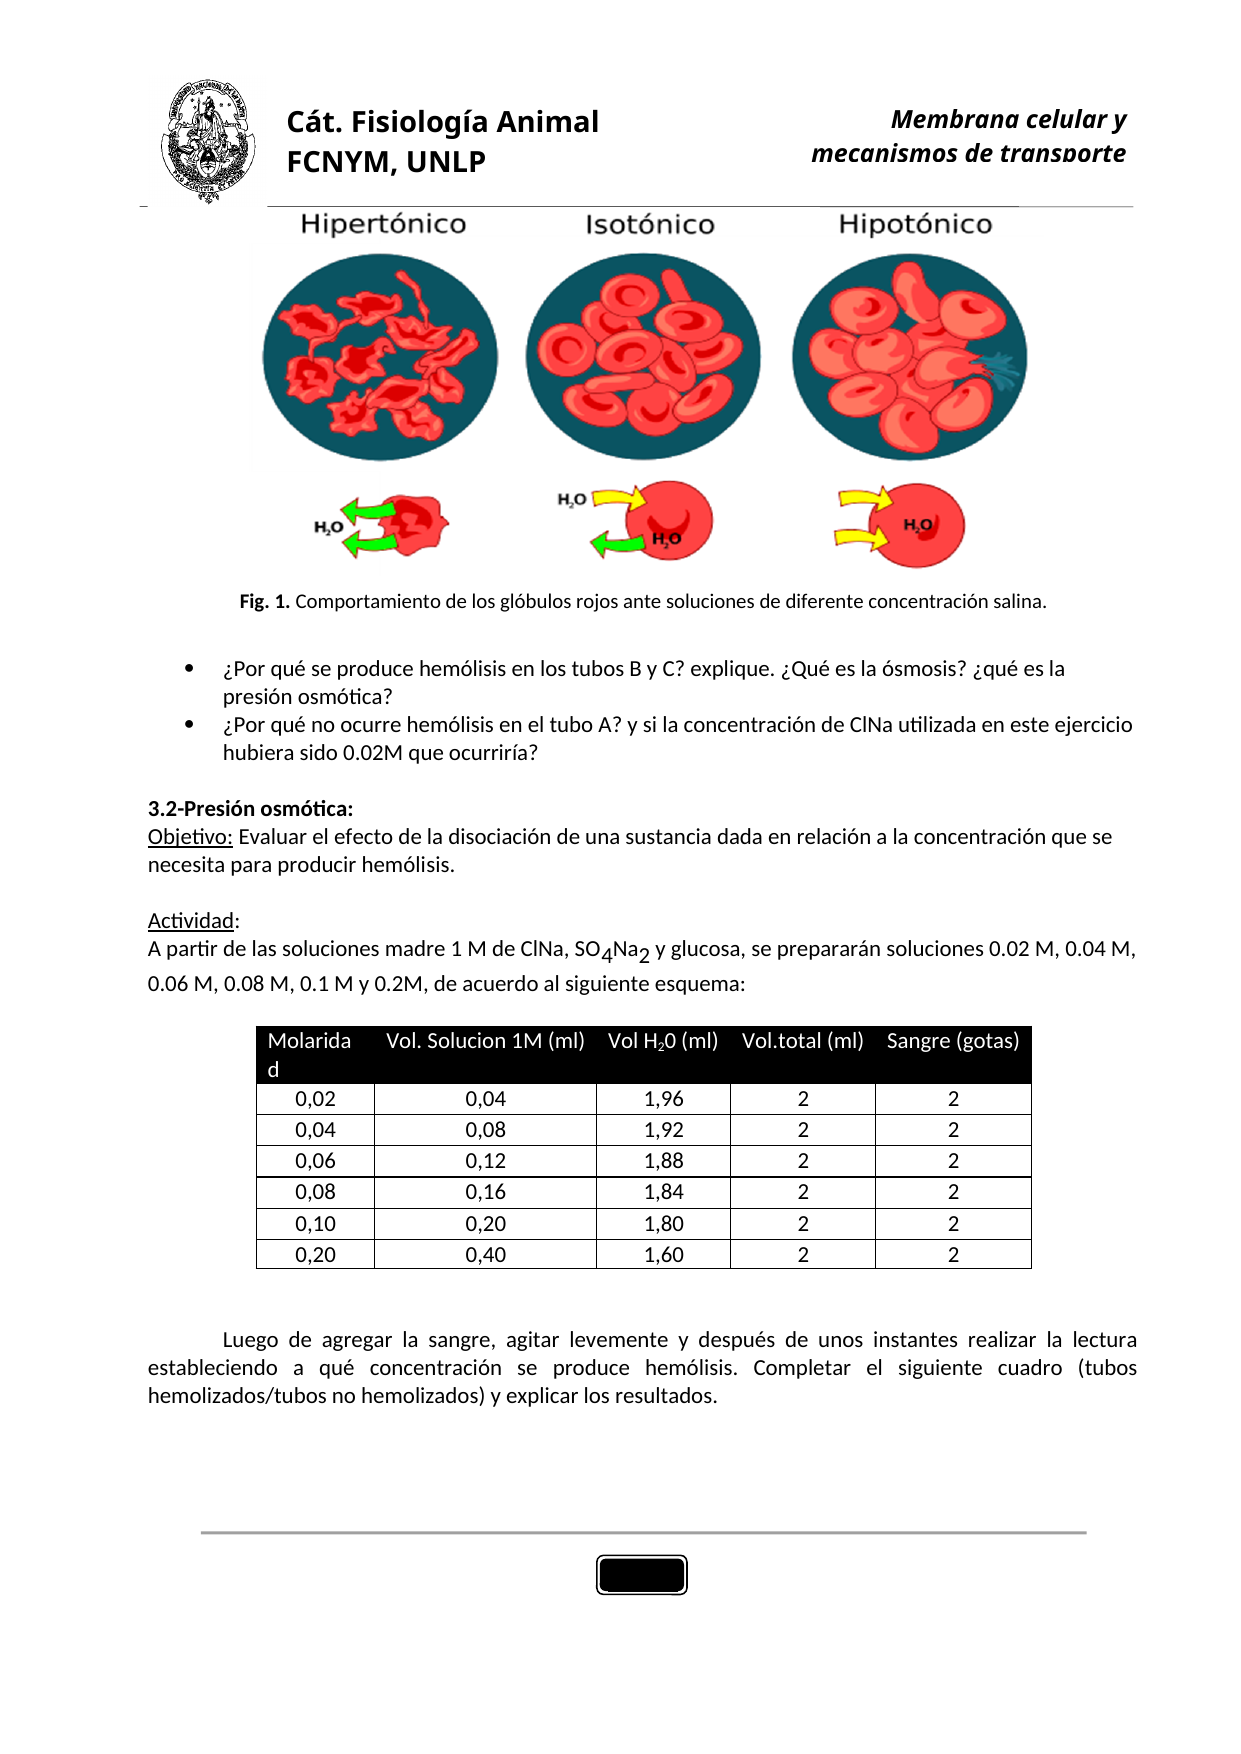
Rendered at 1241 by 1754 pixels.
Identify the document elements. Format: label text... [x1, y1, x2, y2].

table_cell 2 [876, 1240, 1031, 1268]
table_cell 0,12 [375, 1146, 596, 1176]
table_cell 2 [876, 1209, 1031, 1239]
list ¿Por qué no ocurre hemólisis en el tubo A? y si la concentración de ClNa utilizada en este ejercicio hubiera sido 0.02M que ocurriría? [185, 710, 1140, 766]
table_cell 1,92 [597, 1115, 730, 1145]
table_cell 0,04 [375, 1084, 596, 1114]
table_cell 2 [876, 1178, 1031, 1208]
table_cell 2 [731, 1084, 875, 1114]
table_cell 1,84 [597, 1178, 730, 1208]
table_cell 0,20 [257, 1240, 374, 1268]
table_cell 0,06 [257, 1146, 374, 1176]
table_cell 1,60 [597, 1240, 730, 1268]
text Luego de agregar la sangre, agitar levemente y después de unos instantes realizar la lectura estableciendo a qué concentración se produce hemólisis. Completar el siguiente cuadro (tubos hemolizados/tubos no hemolizados) y explicar los resultados. [148, 1325, 1140, 1409]
table_cell 2 [876, 1146, 1031, 1176]
table_cell 0,04 [257, 1115, 374, 1145]
table_cell 2 [731, 1146, 875, 1176]
table_cell 0,20 [375, 1209, 596, 1239]
table_cell 1,80 [597, 1209, 730, 1239]
table_cell 2 [731, 1209, 875, 1239]
table_cell 2 [876, 1115, 1031, 1145]
text 3.2-Presión osmótica: [148, 794, 1140, 822]
table_cell 0,16 [375, 1178, 596, 1208]
table_cell 0,40 [375, 1240, 596, 1268]
table_header Vol.total (ml) [731, 1027, 875, 1083]
text A partir de las soluciones madre de ClNa, SO4Na2 y glucosa, se prepararán soluciones , , , , y 0.2M, de acuerdo al siguiente esquema: [148, 934, 1140, 998]
table_cell 2 [876, 1084, 1031, 1114]
table_header Vol. Solucion 1M (ml) [375, 1027, 596, 1083]
text Objetivo: Evaluar el efecto de la disociación de una sustancia dada en relación a la concentración que se necesita para producir hemólisis. [148, 822, 1140, 878]
table_header Sangre (gotas) [876, 1027, 1031, 1083]
table_cell 1,88 [597, 1146, 730, 1176]
table_cell 1,96 [597, 1084, 730, 1114]
table_cell 2 [731, 1240, 875, 1268]
table_cell 2 [731, 1178, 875, 1208]
table_cell 0,02 [257, 1084, 374, 1114]
table_cell 2 [731, 1115, 875, 1145]
list ¿Por qué se produce hemólisis en los tubos B y C? explique. ¿Qué es la ósmosis? ¿qué es la presión osmótica? [185, 654, 1140, 710]
picture [147, 75, 1044, 576]
text Fig. 1. Comportamiento de los glóbulos rojos ante soluciones de diferente concentración salina. [148, 588, 1140, 613]
table_cell 0,08 [375, 1115, 596, 1145]
table_cell 0,08 [257, 1178, 374, 1208]
table_header Molaridad [257, 1027, 374, 1083]
text Actividad: [148, 906, 1140, 934]
table_cell 0,10 [257, 1209, 374, 1239]
table_header Vol H20 (ml) [597, 1027, 730, 1083]
